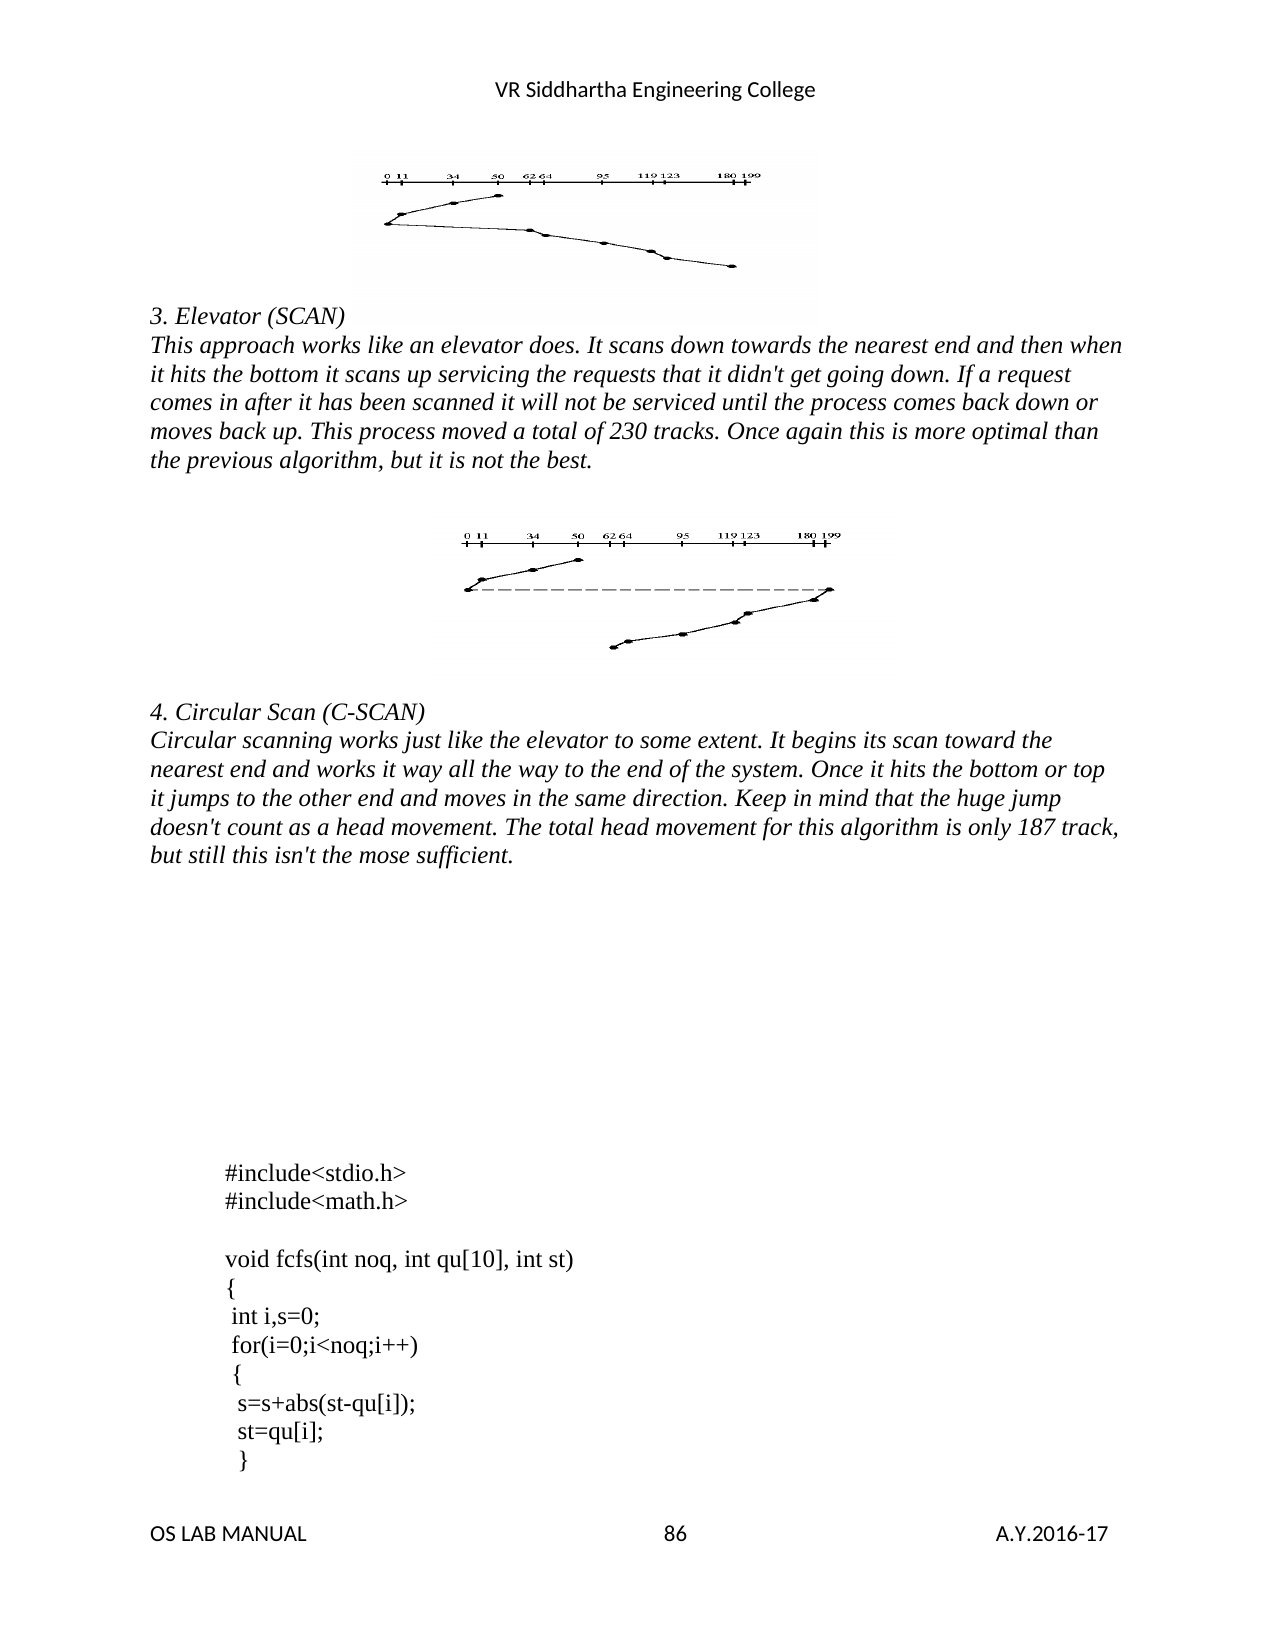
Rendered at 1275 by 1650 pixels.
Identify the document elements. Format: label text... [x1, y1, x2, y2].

text int i,s=0; [225, 1301, 1125, 1330]
text { [225, 1359, 1125, 1388]
text for(i=0;i<noq;i++) [225, 1330, 1125, 1359]
text void fcfs(int noq, int qu[10], int st) [225, 1244, 1125, 1273]
text st=qu[i]; [225, 1416, 1125, 1445]
text #include<math.h> [225, 1186, 1125, 1215]
text { [225, 1273, 1125, 1301]
text } [225, 1445, 1125, 1474]
text s=s+abs(st-qu[i]); [225, 1388, 1125, 1416]
picture [351, 150, 821, 325]
picture [431, 502, 901, 721]
text #include<stdio.h> [225, 1158, 1125, 1186]
